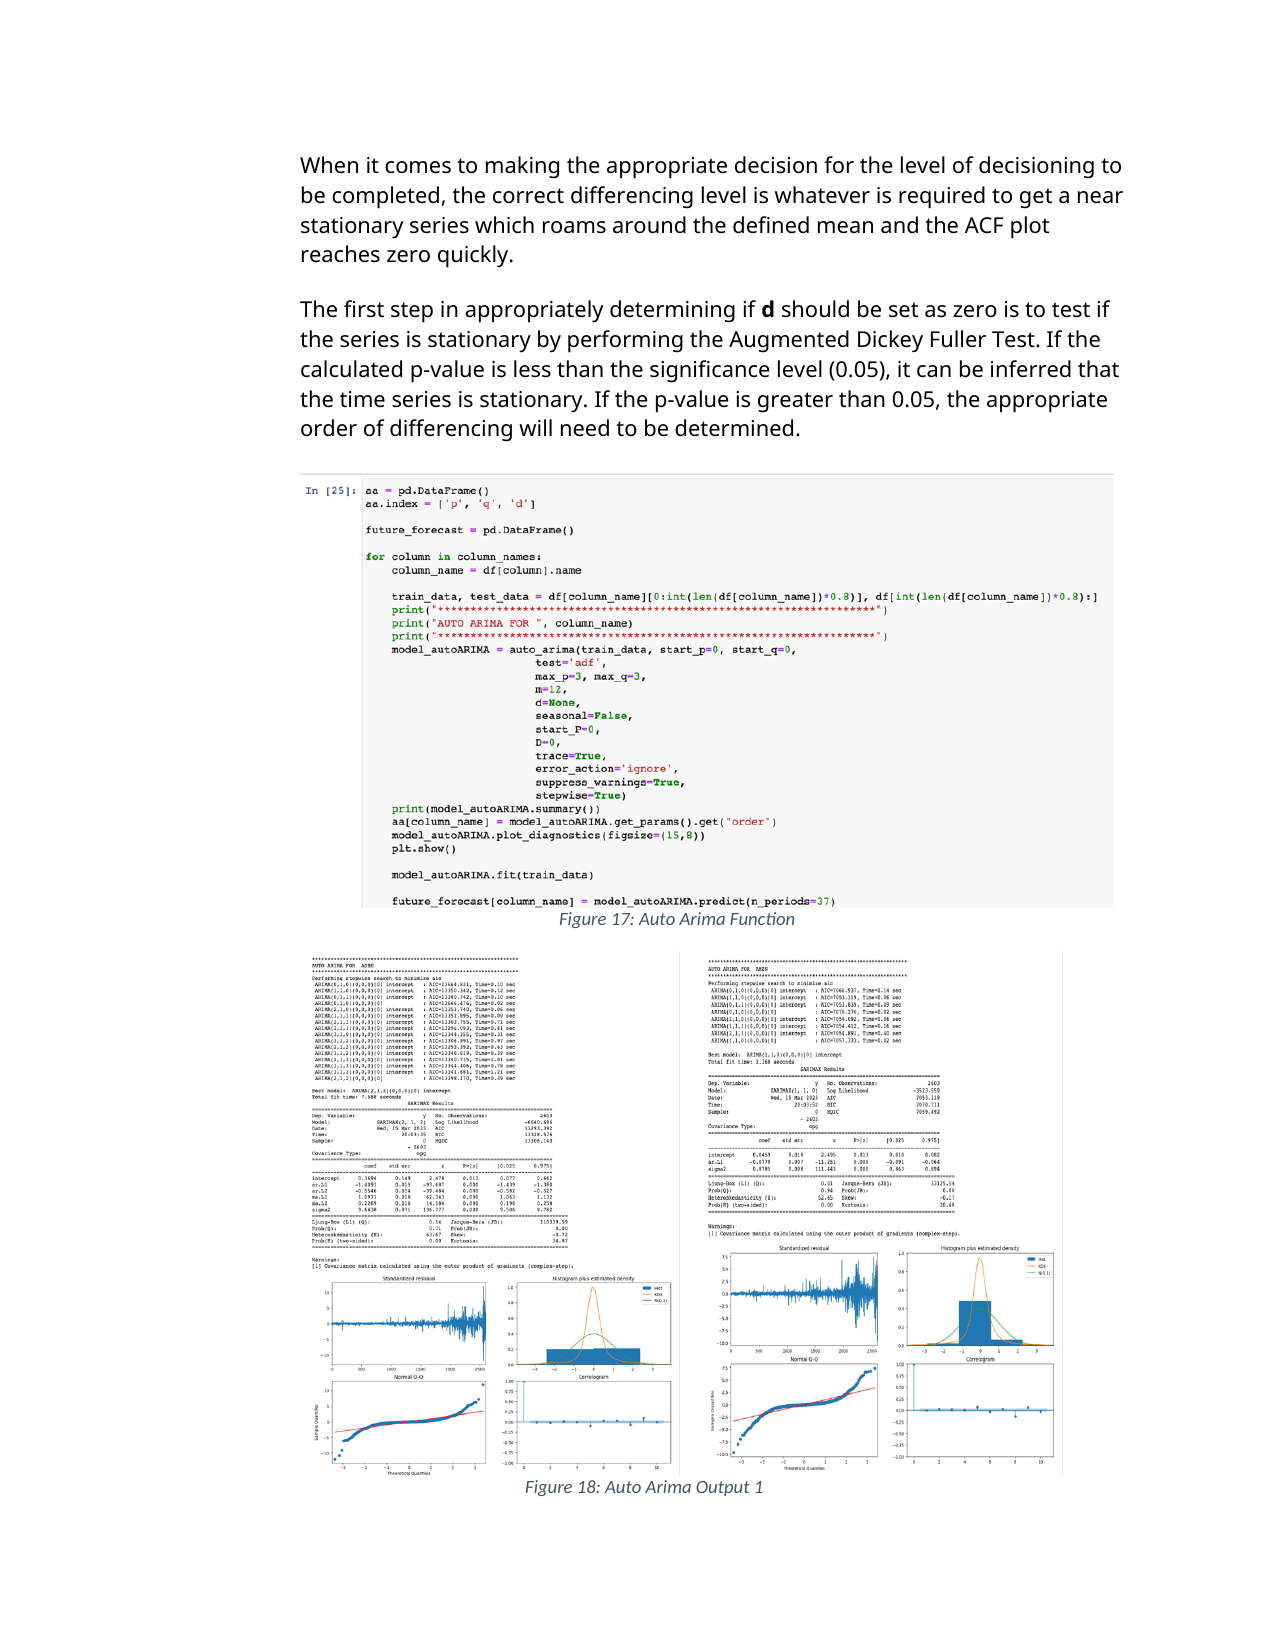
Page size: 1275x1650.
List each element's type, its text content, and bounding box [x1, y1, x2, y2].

text Figure 17: Auto Arima Function [375, 907, 1125, 930]
text The first step in appropriately determining if d should be set as zero is to test if the series is stationary by performing the Augmented Dickey Fuller Test. If the calculated p-value is less than the significance level (0.05), it can be inferred that the time series is stationary. If the p-value is greater than 0.05, the appropriate order of differencing will need to be determined. [300, 294, 1125, 443]
picture [689, 951, 1068, 1476]
picture [300, 951, 684, 1476]
picture [300, 473, 1114, 908]
text When it comes to making the appropriate decision for the level of decisioning to be completed, the correct differencing level is whatever is required to get a near stationary series which roams around the defined mean and the ACF plot reaches zero quickly. [300, 150, 1125, 269]
text Figure 18: Auto Arima Output 1 [450, 1475, 1125, 1498]
